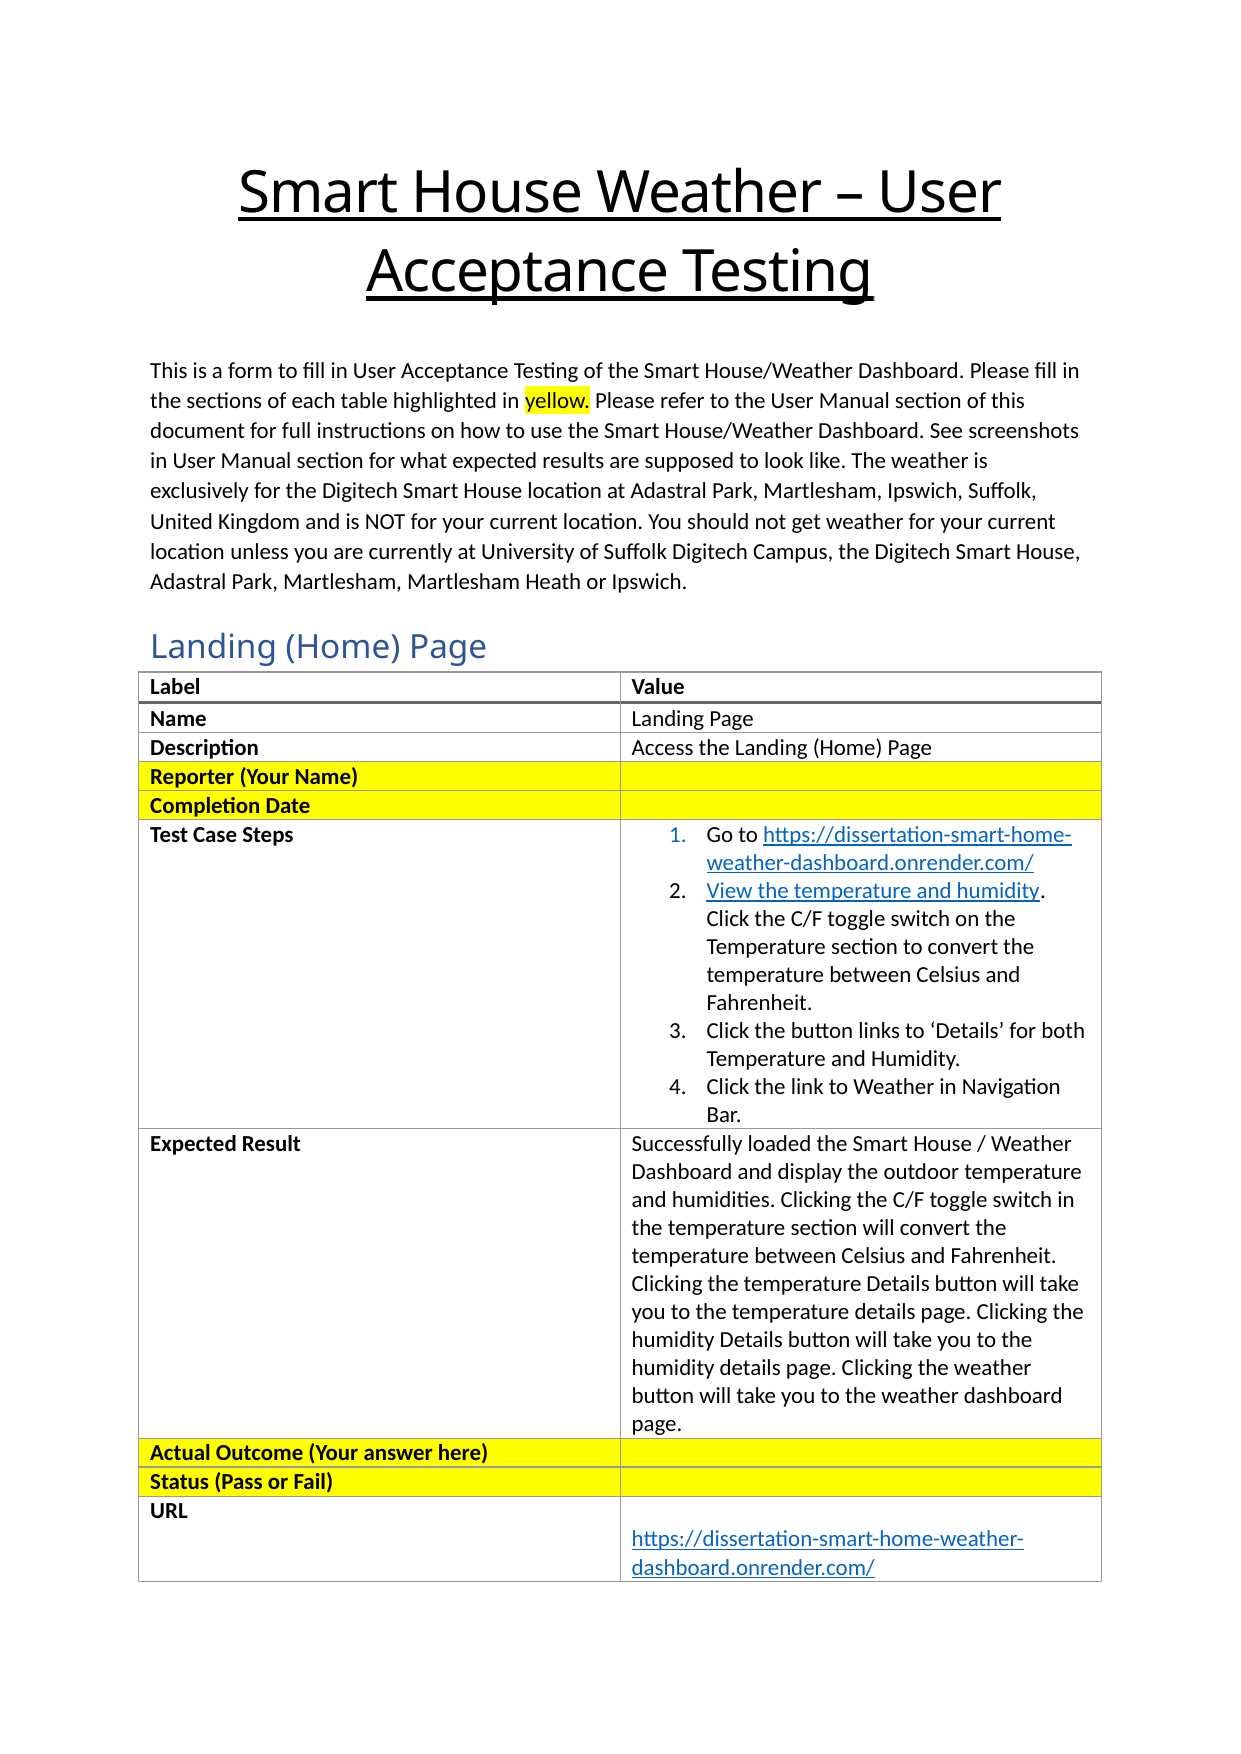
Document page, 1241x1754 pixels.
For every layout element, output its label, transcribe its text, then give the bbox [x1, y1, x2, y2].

table_cell Successfully loaded the Smart House / Weather Dashboard and display the outdoor temperature and humidities. Clicking the C/F toggle switch in the temperature section will convert the temperature between Celsius and Fahrenheit. Clicking the temperature Details button will take you to the temperature details page. Clicking the humidity Details button will take you to the humidity details page. Clicking the weather button will take you to the weather dashboard page. [621, 1129, 1101, 1437]
title Smart House Weather – User Acceptance Testing [150, 150, 1090, 309]
text This is a form to fill in User Acceptance Testing of the Smart House/Weather Dashboard. Please fill in the sections of each table highlighted in yellow. Please refer to the User Manual section of this document for full instructions on how to use the Smart House/Weather Dashboard. See screenshots in User Manual section for what expected results are supposed to look like. The weather is exclusively for the Digitech Smart House location at Adastral Park, Martlesham, Ipswich, Suffolk, United Kingdom and is NOT for your current location. You should not get weather for your current location unless you are currently at University of Suffolk Digitech Campus, the Digitech Smart House, Adastral Park, Martlesham, Martlesham Heath or Ipswich. [150, 356, 1090, 595]
table_cell Status (Pass or Fail) [139, 1468, 620, 1496]
table_cell [621, 762, 1101, 790]
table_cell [621, 1497, 1101, 1581]
table_cell Test Case Steps [139, 820, 620, 1128]
table_cell Access the Landing (Home) Page [621, 733, 1101, 761]
table_cell Go to https://dissertation-smart-home-weather-dashboard.onrender.com/ View the temperature and humidity. Click the C/F toggle switch on the Temperature section to convert the temperature between Celsius and Fahrenheit. Click the button links to ‘Details’ for both Temperature and Humidity. Click the link to Weather in Navigation Bar. [621, 820, 1101, 1128]
table_cell Description [139, 733, 620, 761]
table_cell Landing Page [621, 704, 1101, 732]
table_cell Actual Outcome (Your answer here) [139, 1439, 620, 1466]
table_cell Completion Date [139, 791, 620, 819]
table_header Value [621, 673, 1101, 701]
table_cell [621, 791, 1101, 819]
table_cell Name [139, 704, 620, 732]
subtitle Landing (Home) Page [150, 622, 1090, 668]
table_cell Reporter (Your Name) [139, 762, 620, 790]
table_cell [621, 1439, 1101, 1466]
table_header Label [139, 673, 620, 701]
table_cell URL [139, 1497, 620, 1581]
table_cell [621, 1468, 1101, 1496]
table_cell Expected Result [139, 1129, 620, 1437]
